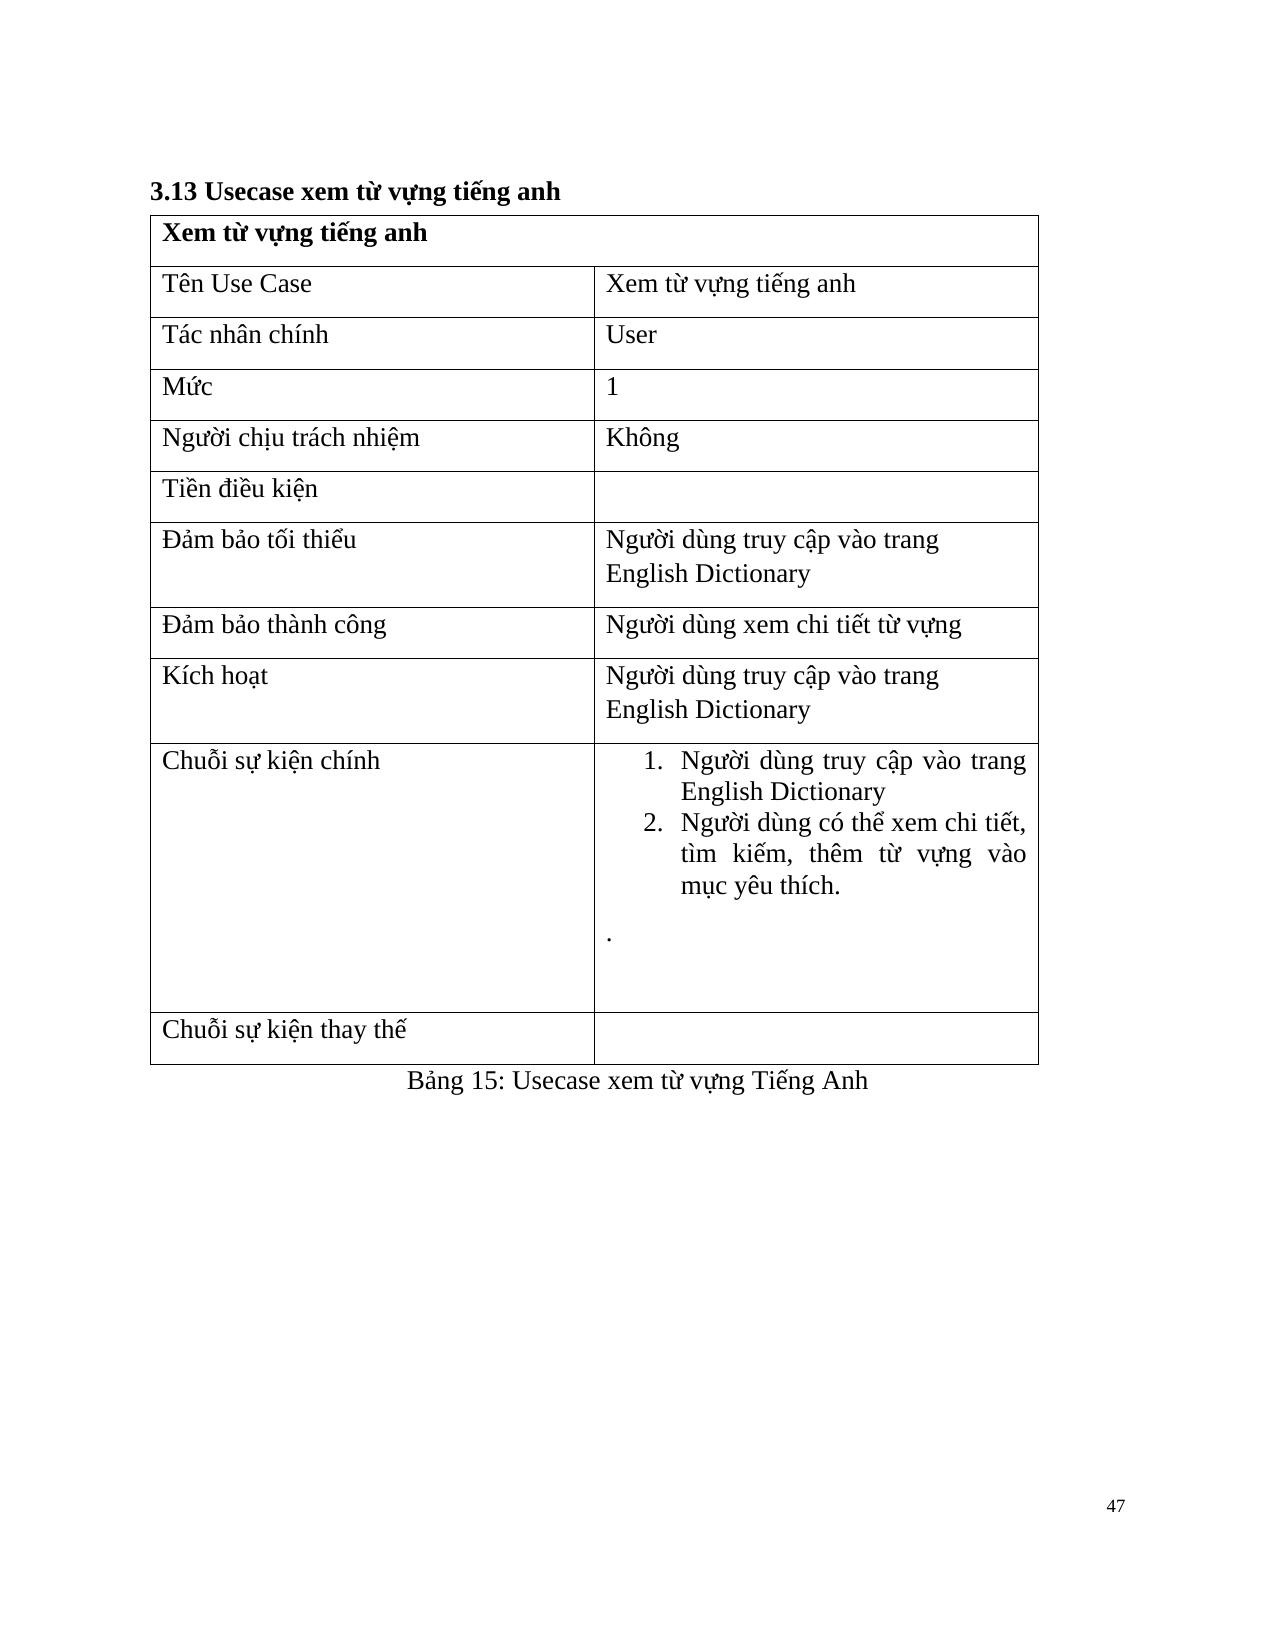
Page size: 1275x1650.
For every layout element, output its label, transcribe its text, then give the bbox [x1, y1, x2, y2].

table_cell Chuỗi sự kiện chính [151, 744, 594, 1012]
table_cell Kích hoạt [151, 659, 594, 743]
table_cell Tên Use Case [151, 267, 594, 317]
table_cell Người dùng xem chi tiết từ vựng [595, 608, 1038, 658]
table_cell [595, 1013, 1038, 1063]
table_cell Xem từ vựng tiếng anh [595, 267, 1038, 317]
table_cell Chuỗi sự kiện thay thế [151, 1013, 594, 1063]
table_cell Người dùng truy cập vào trang English Dictionary Người dùng có thể xem chi tiết, tìm kiếm, thêm từ vựng vào mục yêu thích. . [595, 744, 1038, 1012]
table_cell Đảm bảo thành công [151, 608, 594, 658]
table_cell 1 [595, 370, 1038, 420]
table_cell Đảm bảo tối thiểu [151, 523, 594, 607]
table_cell Không [595, 421, 1038, 471]
table_cell Tác nhân chính [151, 318, 594, 368]
table_cell [595, 472, 1038, 522]
table_cell Mức [151, 370, 594, 420]
table_cell Người chịu trách nhiệm [151, 421, 594, 471]
table_cell Người dùng truy cập vào trang English Dictionary [595, 659, 1038, 743]
text Bảng 15: Usecase xem từ vựng Tiếng Anh [150, 1064, 1125, 1096]
table_cell Tiền điều kiện [151, 472, 594, 522]
table_cell Người dùng truy cập vào trang English Dictionary [595, 523, 1038, 607]
table_cell User [595, 318, 1038, 368]
table_header Xem từ vựng tiếng anh [151, 216, 1038, 266]
subtitle 3.13 Usecase xem từ vựng tiếng anh [150, 175, 1125, 206]
